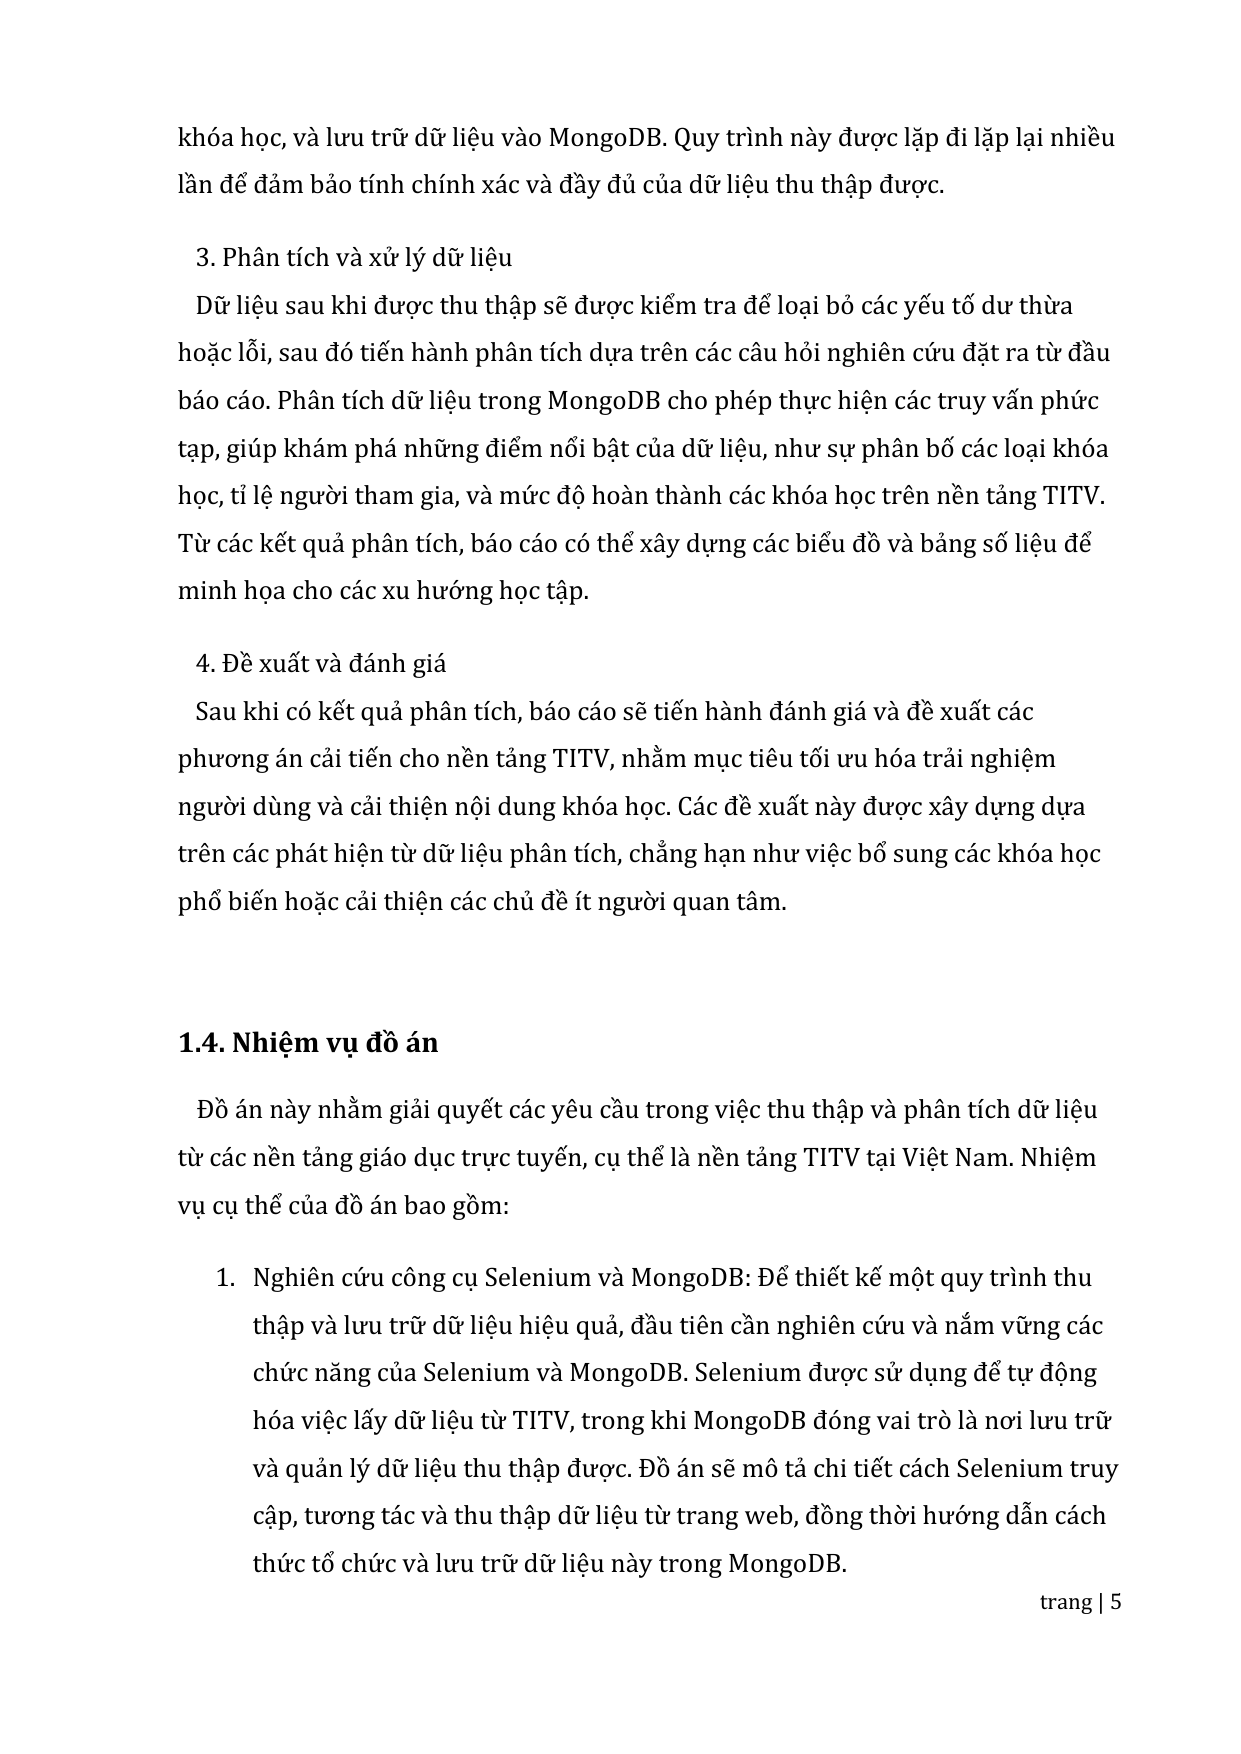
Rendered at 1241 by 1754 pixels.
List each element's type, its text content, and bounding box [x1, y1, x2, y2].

text Đồ án này nhằm giải quyết các yêu cầu trong việc thu thập và phân tích dữ liệu từ các nền tảng giáo dục trực tuyến, cụ thể là nền tảng TITV tại Việt Nam. Nhiệm vụ cụ thể của đồ án bao gồm: [177, 1093, 1122, 1220]
list Nghiên cứu công cụ Selenium và MongoDB: Để thiết kế một quy trình thu thập và lưu trữ dữ liệu hiệu quả, đầu tiên cần nghiên cứu và nắm vững các chức năng của Selenium và MongoDB. Selenium được sử dụng để tự động hóa việc lấy dữ liệu từ TITV, trong khi MongoDB đóng vai trò là nơi lưu trữ và quản lý dữ liệu thu thập được. Đồ án sẽ mô tả chi tiết cách Selenium truy cập, tương tác và thu thập dữ liệu từ trang web, đồng thời hướng dẫn cách thức tổ chức và lưu trữ dữ liệu này trong MongoDB. [215, 1261, 1122, 1578]
text 4. Đề xuất và đánh giá Sau khi có kết quả phân tích, báo cáo sẽ tiến hành đánh giá và đề xuất các phương án cải tiến cho nền tảng TITV, nhằm mục tiêu tối ưu hóa trải nghiệm người dùng và cải thiện nội dung khóa học. Các đề xuất này được xây dựng dựa trên các phát hiện từ dữ liệu phân tích, chẳng hạn như việc bổ sung các khóa học phổ biến hoặc cải thiện các chủ đề ít người quan tâm. [177, 647, 1122, 916]
text 1.4. Nhiệm vụ đồ án [177, 1025, 1122, 1059]
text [177, 121, 1122, 200]
text 3. Phân tích và xử lý dữ liệu Dữ liệu sau khi được thu thập sẽ được kiểm tra để loại bỏ các yếu tố dư thừa hoặc lỗi, sau đó tiến hành phân tích dựa trên các câu hỏi nghiên cứu đặt ra từ đầu báo cáo. Phân tích dữ liệu trong MongoDB cho phép thực hiện các truy vấn phức tạp, giúp khám phá những điểm nổi bật của dữ liệu, như sự phân bố các loại khóa học, tỉ lệ người tham gia, và mức độ hoàn thành các khóa học trên nền tảng TITV. Từ các kết quả phân tích, báo cáo có thể xây dựng các biểu đồ và bảng số liệu để minh họa cho các xu hướng học tập. [177, 241, 1122, 606]
